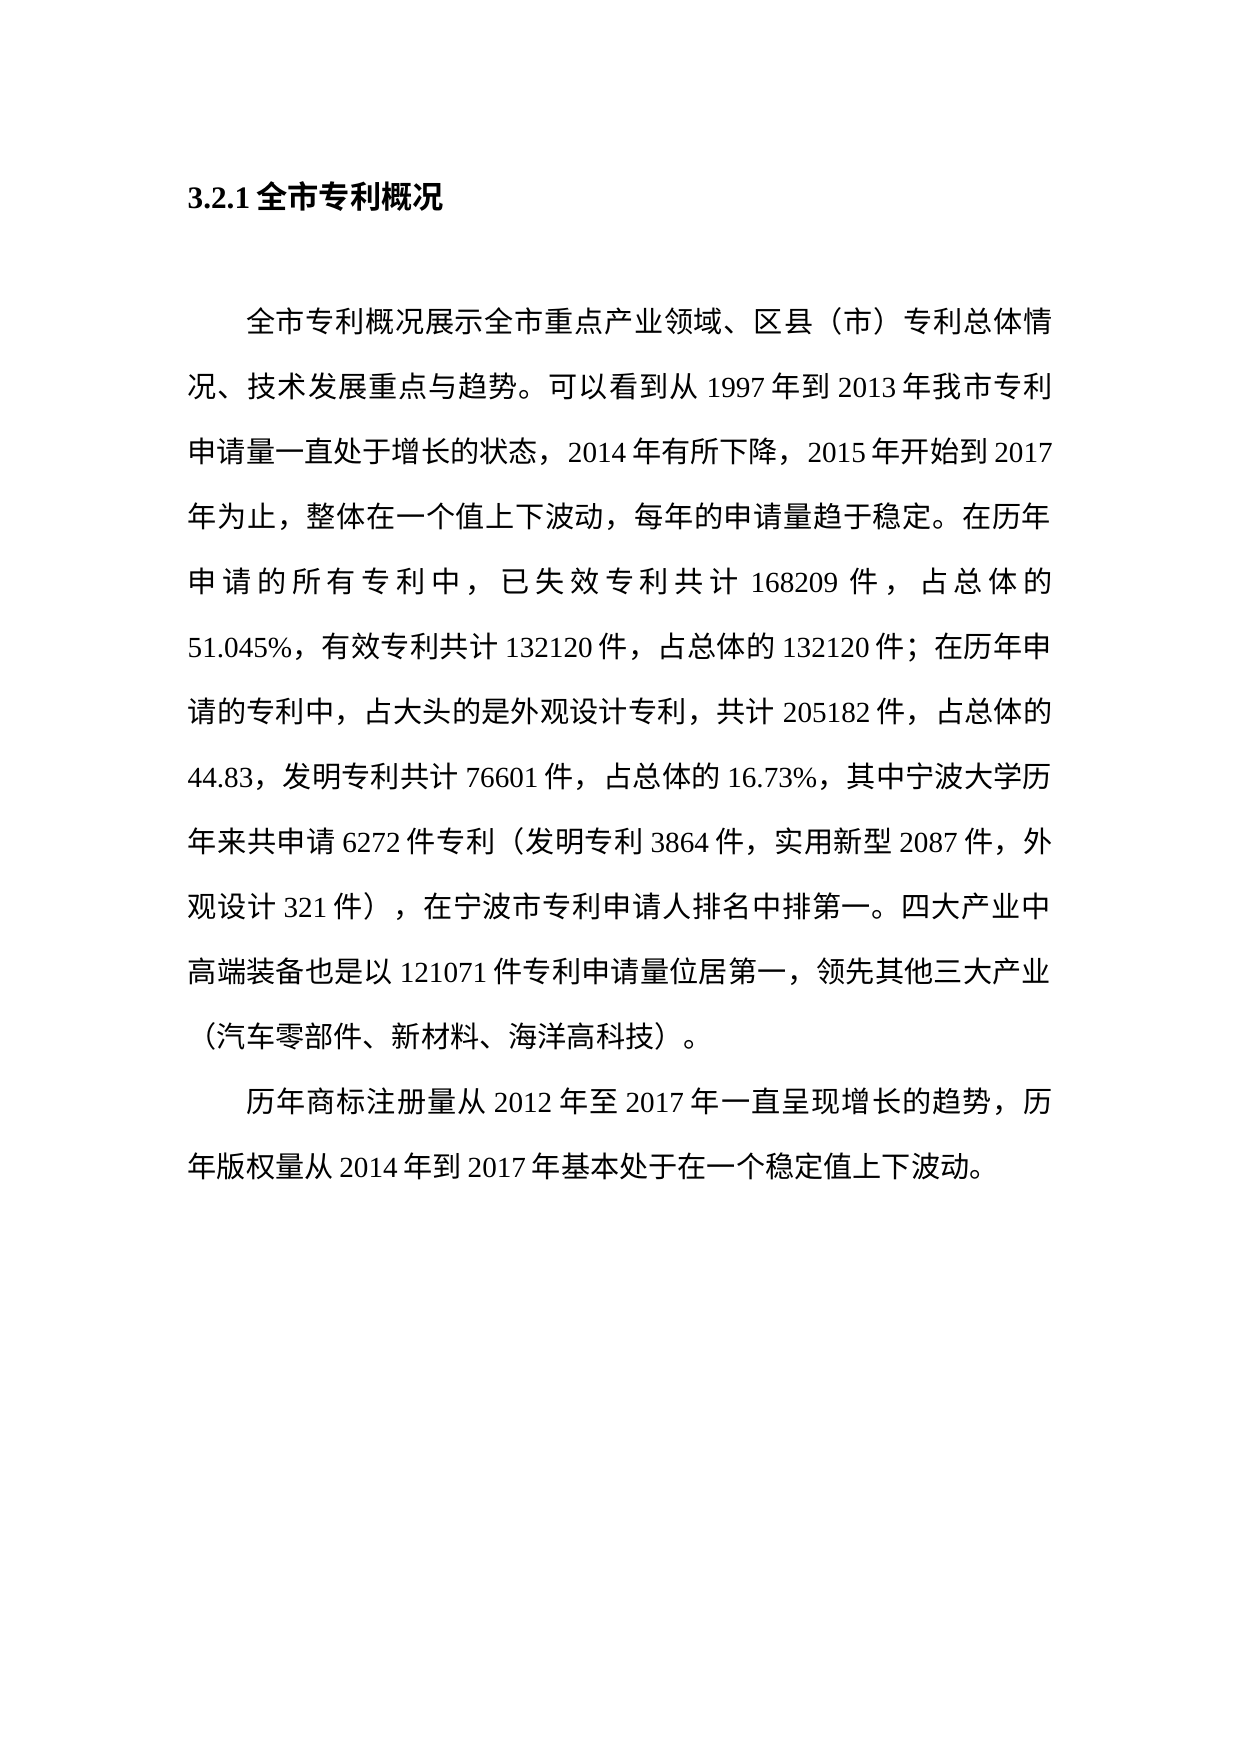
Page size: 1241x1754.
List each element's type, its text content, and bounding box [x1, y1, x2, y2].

subtitle 3.2.1全市专利概况 [187, 162, 1053, 227]
text 全市专利概况展示全市重点产业领域、区县（市）专利总体情况、技术发展重点与趋势。可以看到从1997年到2013年我市专利申请量一直处于增长的状态，2014年有所下降，2015年开始到2017年为止，整体在一个值上下波动，每年的申请量趋于稳定。在历年申请的所有专利中，已失效专利共计168209件，占总体的51.045%，有效专利共计132120件，占总体的132120件；在历年申请的专利中，占大头的是外观设计专利，共计205182件，占总体的44.83，发明专利共计76601件，占总体的16.73%，其中宁波大学历年来共申请6272件专利（发明专利3864件，实用新型2087件，外观设计321件），在宁波市专利申请人排名中排第一。四大产业中高端装备也是以121071件专利申请量位居第一，领先其他三大产业（汽车零部件、新材料、海洋高科技）。 [187, 287, 1053, 1067]
text 历年商标注册量从2012年至2017年一直呈现增长的趋势，历年版权量从2014年到2017年基本处于在一个稳定值上下波动。 [187, 1067, 1053, 1197]
